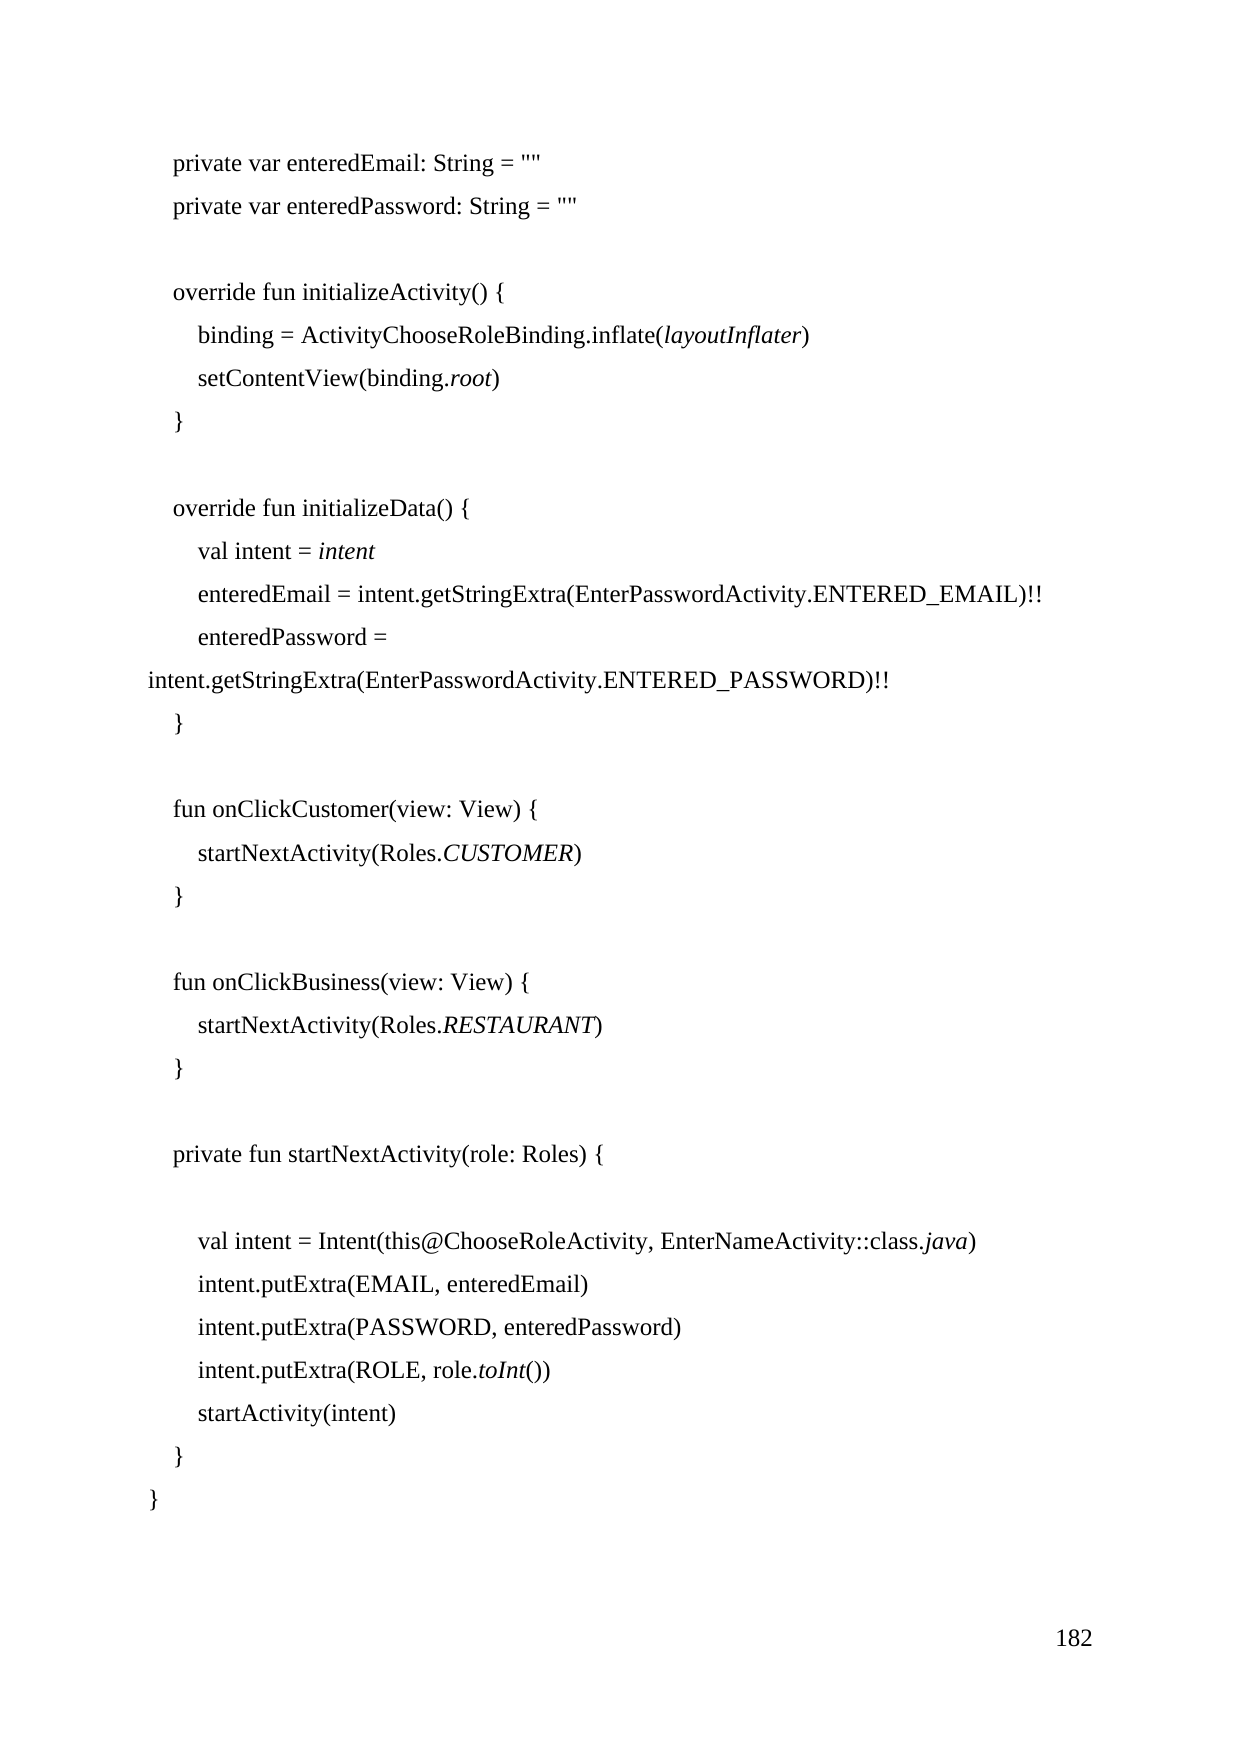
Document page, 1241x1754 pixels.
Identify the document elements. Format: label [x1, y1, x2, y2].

text [148, 148, 1093, 1513]
